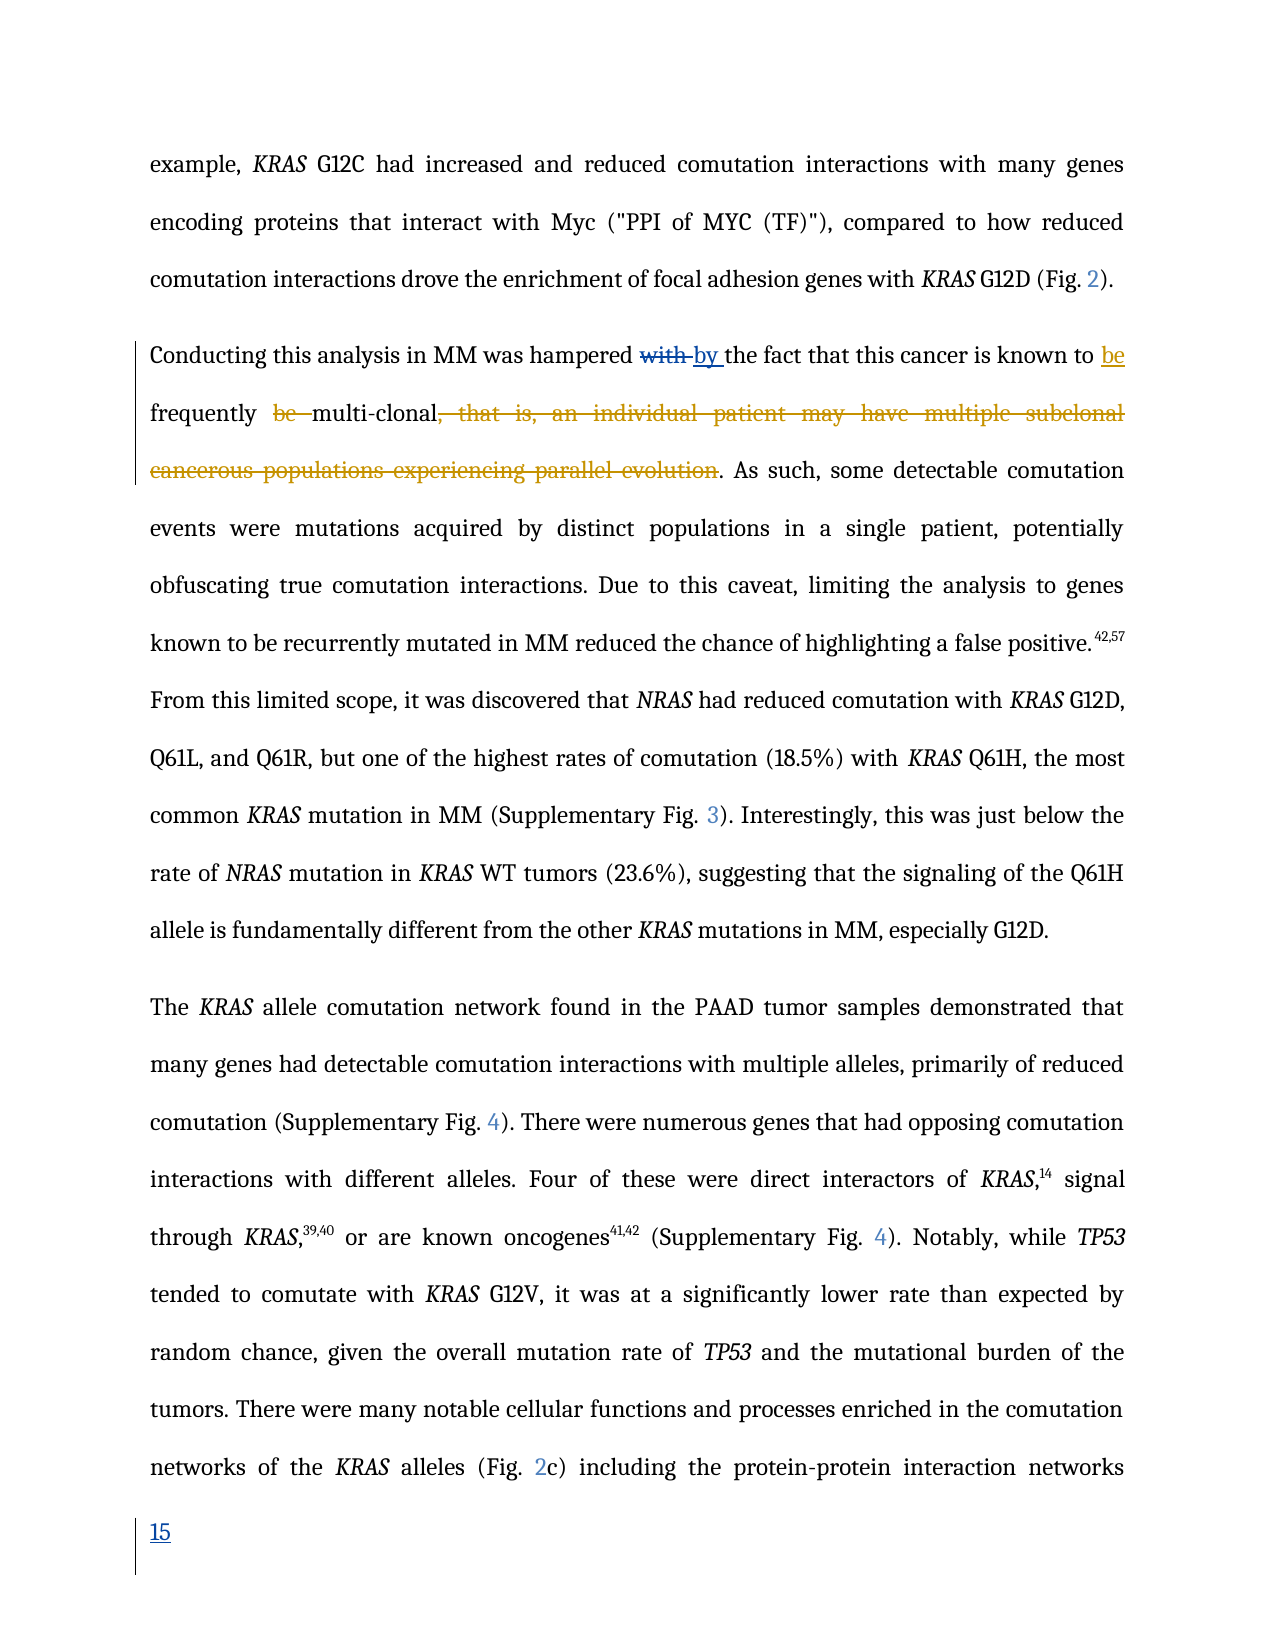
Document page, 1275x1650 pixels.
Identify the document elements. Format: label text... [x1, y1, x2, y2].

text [150, 992, 1125, 1481]
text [150, 150, 1125, 294]
text Conducting this analysis in MM was hampered the fact that this cancer is known to frequently multi-clonal. As such, some detectable comutation events were mutations acquired by distinct populations in a single patient, potentially obfuscating true comutation interactions. Due to this caveat, limiting the analysis to genes known to be recurrently mutated in MM reduced the chance of highlighting a false positive.42,57 From this limited scope, it was discovered that NRAS had reduced comutation with KRAS G12D, Q61L, and Q61R, but one of the highest rates of comutation (18.5%) with KRAS Q61H, the most common KRAS mutation in MM (Supplementary Fig. 3). Interestingly, this was just below the rate of NRAS mutation in KRAS WT tumors (23.6%), suggesting that the signaling of the Q61H allele is fundamentally different from the other KRAS mutations in MM, especially G12D. [150, 341, 1125, 945]
